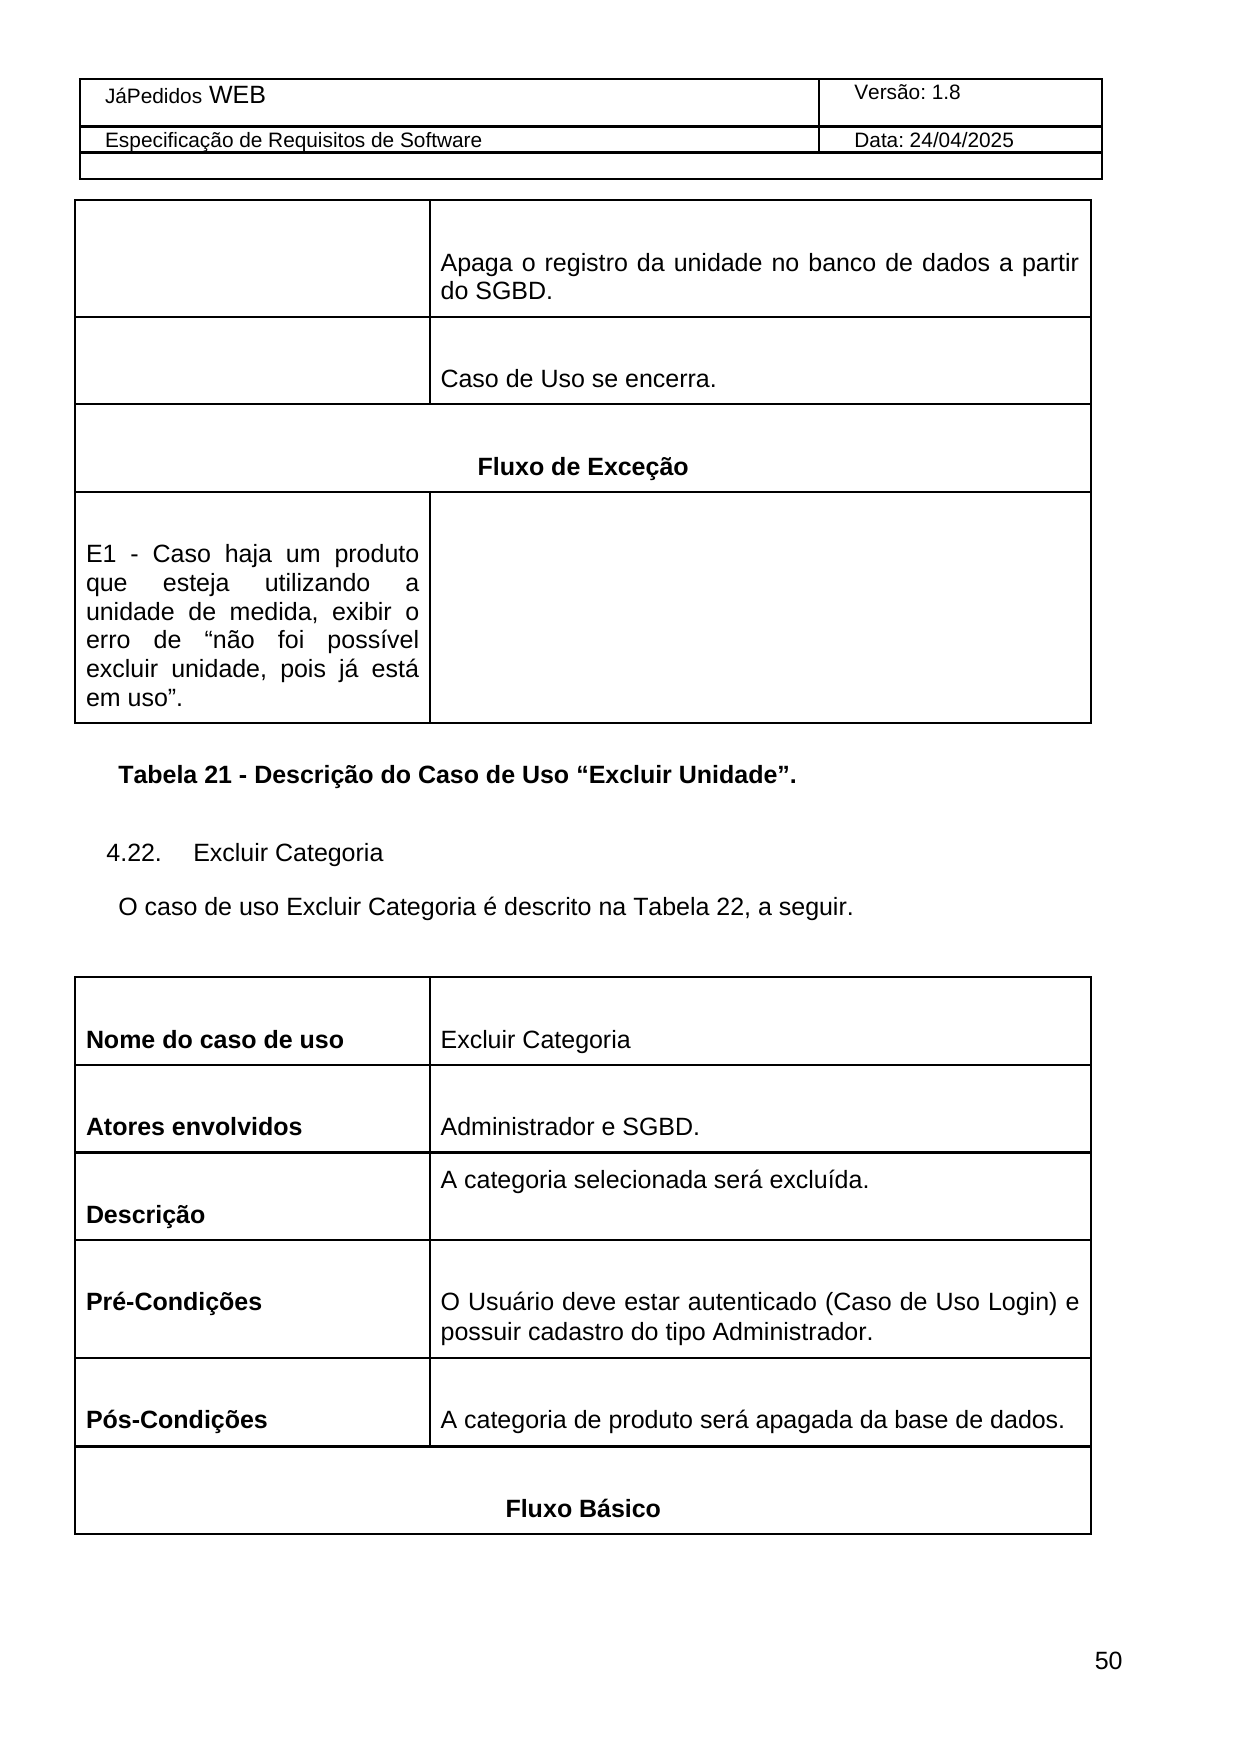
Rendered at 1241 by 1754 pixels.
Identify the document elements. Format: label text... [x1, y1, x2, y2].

table_cell A categoria selecionada será excluída. [431, 1154, 1090, 1239]
table_cell E1 - Caso haja um produto que esteja utilizando a unidade de medida, exibir o erro de “não foi possível excluir unidade, pois já está em uso”. [76, 493, 429, 722]
table_cell Fluxo de Exceção [76, 405, 1090, 491]
table_cell Pré-Condições [76, 1241, 429, 1357]
table_cell [76, 201, 429, 316]
table_cell Atores envolvidos [76, 1066, 429, 1151]
table_cell Administrador e SGBD. [431, 1066, 1090, 1151]
text O caso de uso Excluir Categoria é descrito na Tabela 22, a seguir. [118, 892, 1122, 921]
table_cell Caso de Uso se encerra. [431, 318, 1090, 403]
table_cell [431, 493, 1090, 722]
text Tabela 21 - Descrição do Caso de Uso “Excluir Unidade”. [118, 760, 1122, 789]
table_header Nome do caso de uso [76, 978, 429, 1064]
subtitle Excluir Categoria [118, 838, 1122, 867]
table_cell Descrição [76, 1154, 429, 1239]
table_cell [76, 318, 429, 403]
table_cell Fluxo Básico [76, 1448, 1090, 1533]
table_cell Apaga o registro da unidade no banco de dados a partir do SGBD. [431, 201, 1090, 316]
table_header Excluir Categoria [431, 978, 1090, 1064]
table_cell O Usuário deve estar autenticado (Caso de Uso Login) e possuir cadastro do tipo Administrador. [431, 1241, 1090, 1357]
table_cell Pós-Condições [76, 1359, 429, 1445]
table_cell A categoria de produto será apagada da base de dados. [431, 1359, 1090, 1445]
